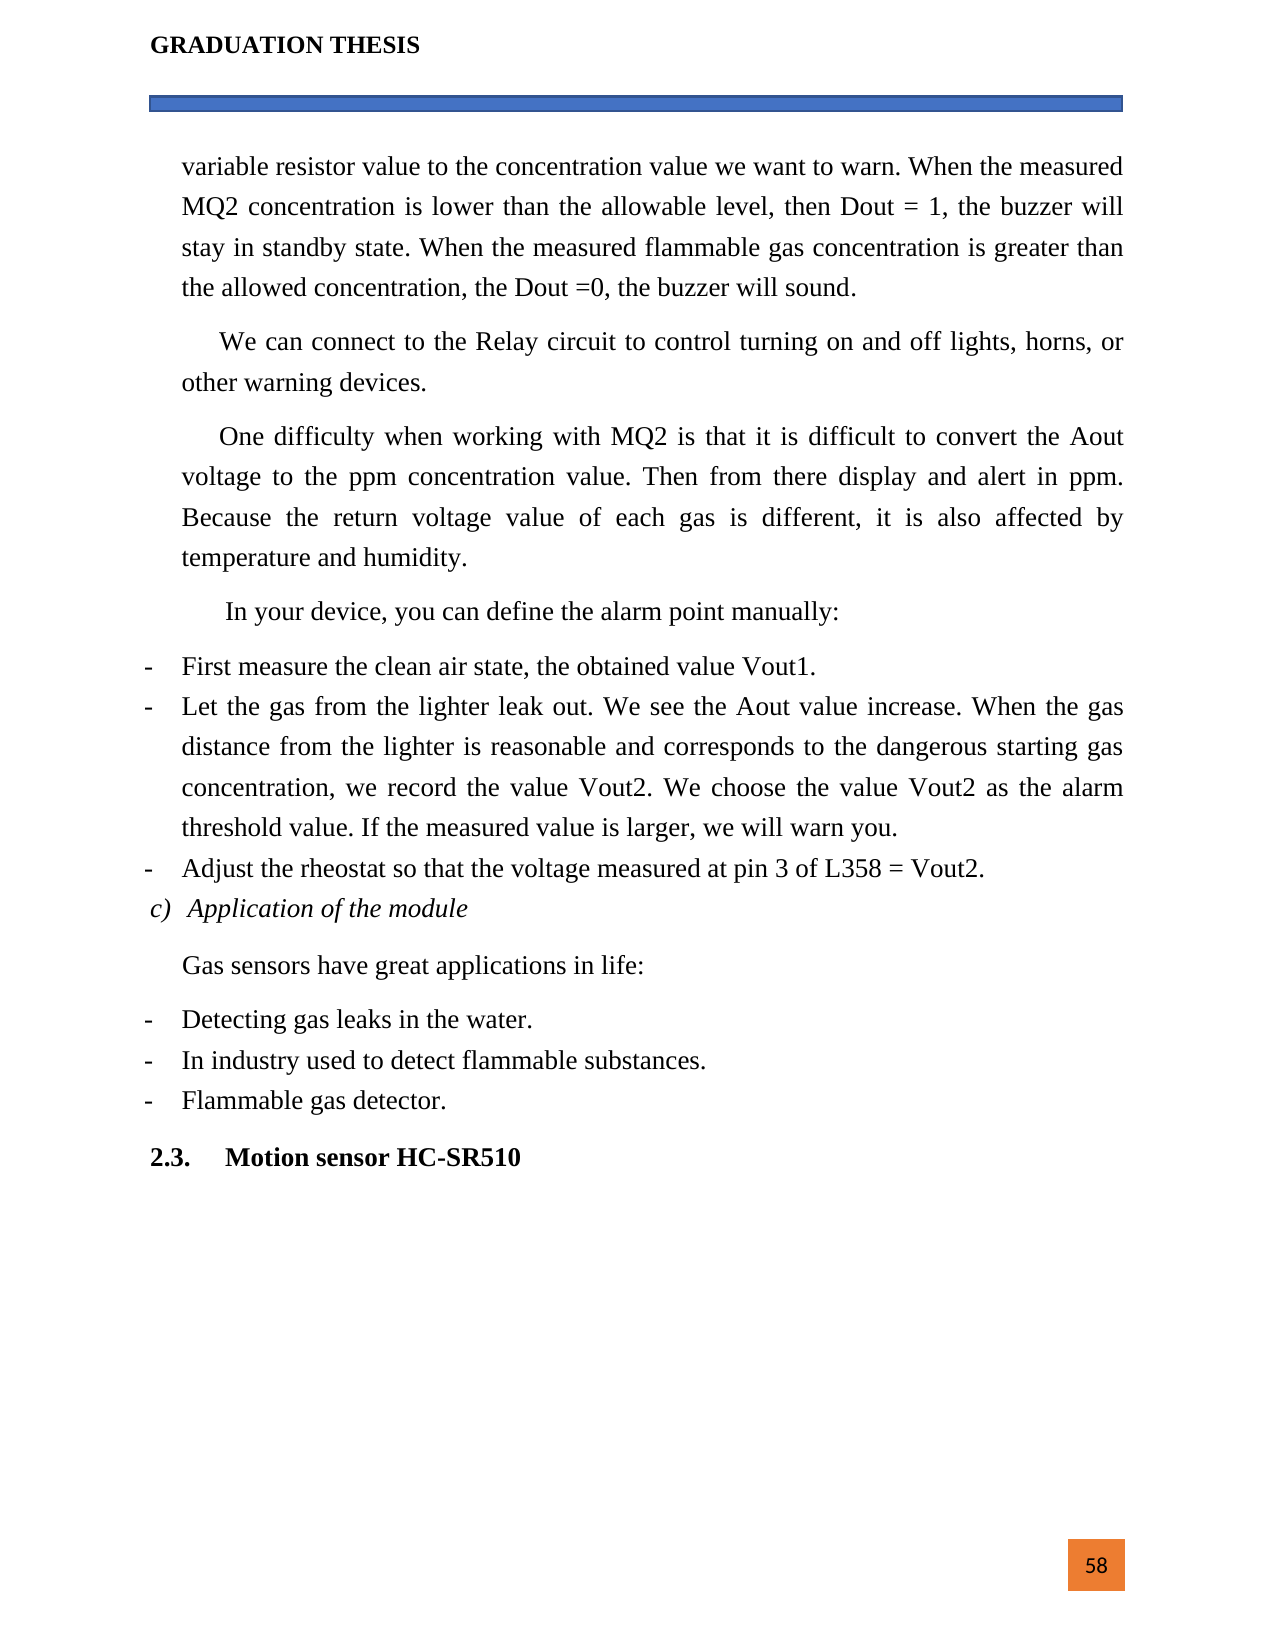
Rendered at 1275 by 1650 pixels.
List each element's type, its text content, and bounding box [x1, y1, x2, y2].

list Application of the module [150, 892, 1125, 923]
text One difficulty when working with MQ2 is that it is difficult to convert the Aout voltage to the ppm concentration value. Then from there display and alert in ppm. Because the return voltage value of each gas is different, it is also affected by temperature and humidity. [181, 420, 1125, 572]
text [181, 150, 1125, 302]
list Adjust the rheostat so that the voltage measured at pin 3 of L358 = Vout2. [144, 852, 1125, 883]
list Detecting gas leaks in the water. [144, 1003, 1125, 1034]
list In industry used to detect flammable substances. [144, 1044, 1125, 1075]
list Flammable gas detector. [144, 1084, 1125, 1115]
text We can connect to the Relay circuit to control turning on and off lights, horns, or other warning devices. [181, 325, 1125, 397]
list Let the gas from the lighter leak out. We see the Aout value increase. When the gas distance from the lighter is reasonable and corresponds to the dangerous starting gas concentration, we record the value Vout2. We choose the value Vout2 as the alarm threshold value. If the measured value is larger, we will warn you. [144, 690, 1125, 842]
list First measure the clean air state, the obtained value Vout1. [144, 649, 1125, 681]
text In your device, you can define the alarm point manually: [181, 595, 1125, 627]
text Gas sensors have great applications in life: [182, 949, 1125, 980]
subtitle Motion sensor HC-SR510 [150, 1141, 1125, 1172]
